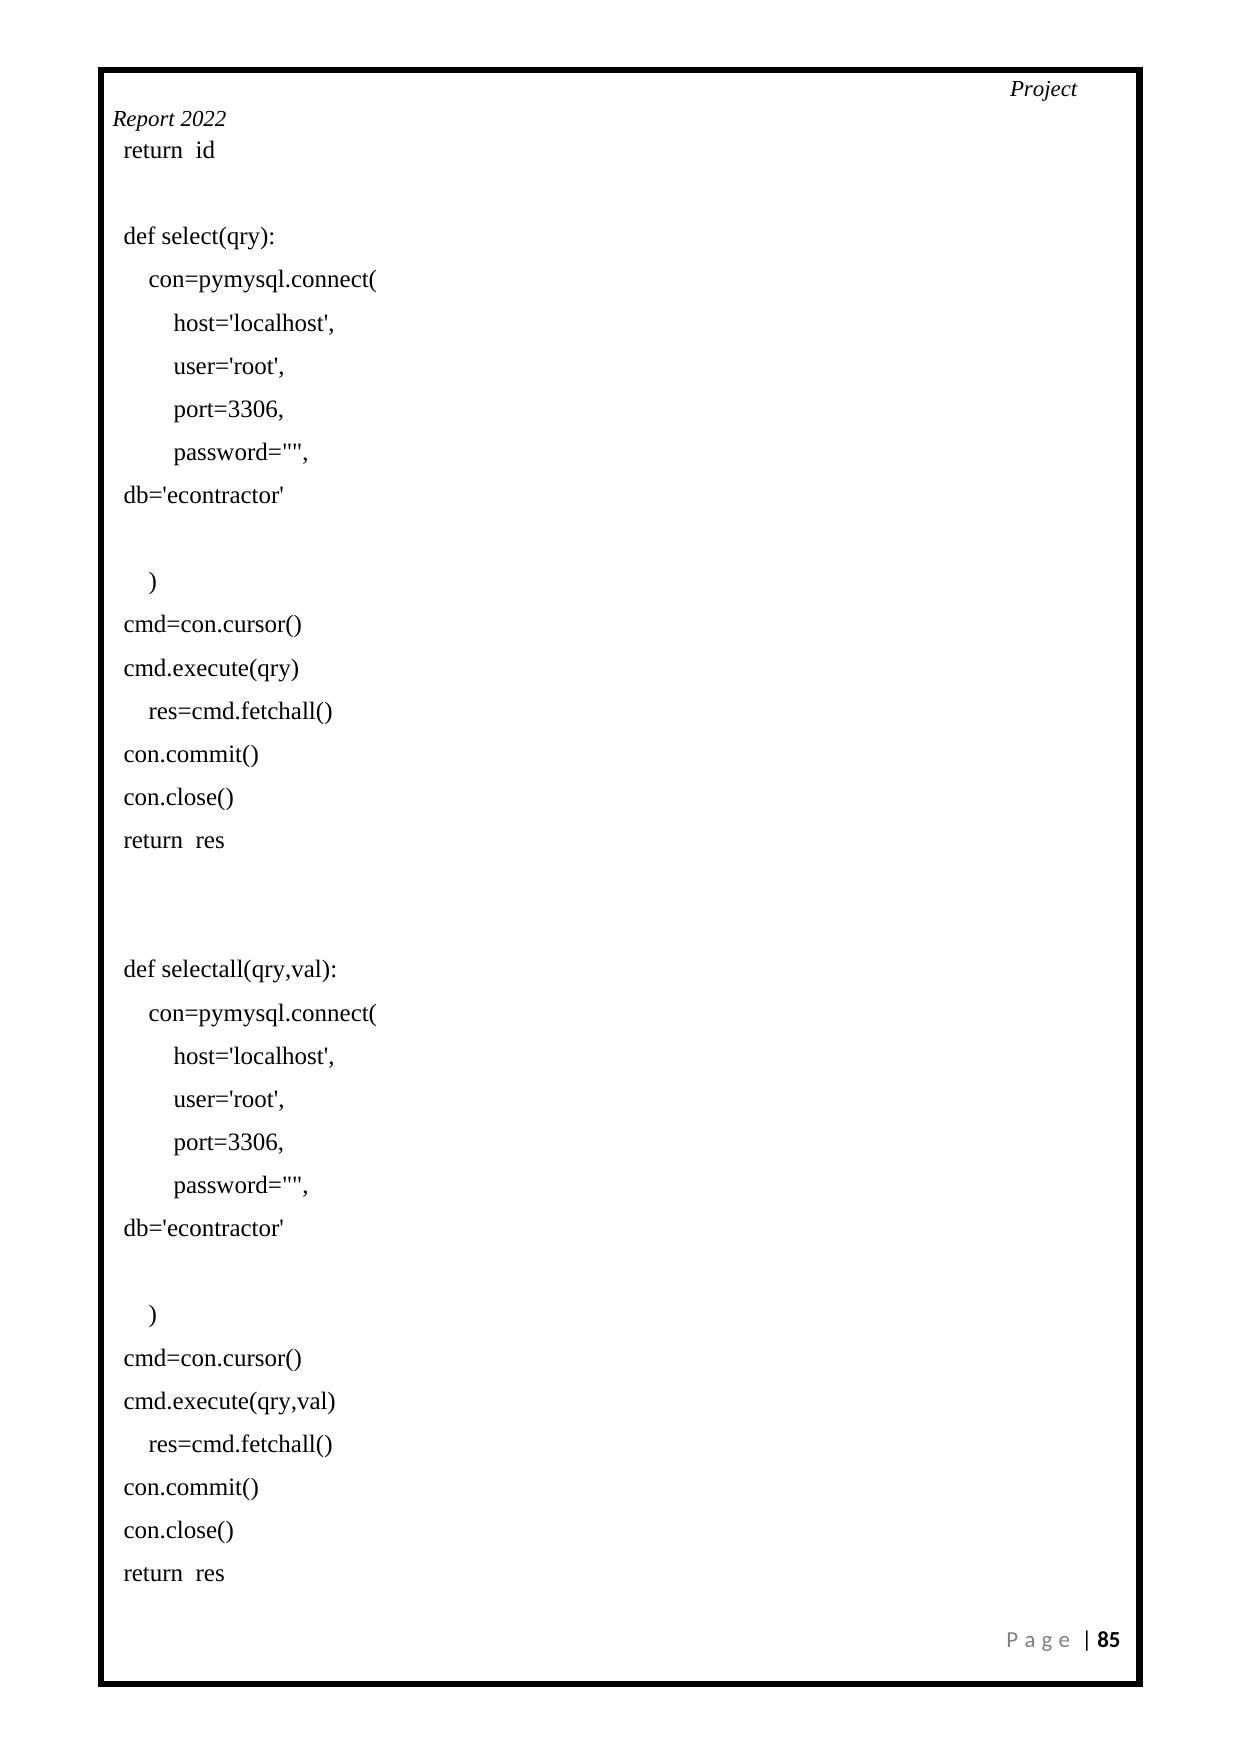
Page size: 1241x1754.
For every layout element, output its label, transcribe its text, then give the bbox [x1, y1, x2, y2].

text db='econtractor' [123, 480, 1122, 509]
text cmd=con.cursor() [123, 609, 1122, 638]
text user='root', [123, 351, 1122, 379]
text cmd.execute(qry) [123, 653, 1122, 681]
text con.close() [123, 782, 1122, 811]
text return res [123, 825, 1122, 854]
text res=cmd.fetchall() [123, 1429, 1122, 1458]
text res=cmd.fetchall() [123, 696, 1122, 724]
text password="", [123, 1170, 1122, 1199]
text con.commit() [123, 739, 1122, 768]
text def selectall(qry,val): [123, 954, 1122, 983]
text host='localhost', [123, 1041, 1122, 1069]
text db='econtractor' [123, 1213, 1122, 1242]
text cmd.execute(qry,val) [123, 1386, 1122, 1414]
text con=pymysql.connect( [123, 998, 1122, 1026]
text ) [123, 566, 1122, 595]
text def select(qry): [123, 221, 1122, 250]
text return id [123, 135, 1122, 164]
text host='localhost', [123, 308, 1122, 336]
text con.commit() [123, 1472, 1122, 1501]
text port=3306, [123, 394, 1122, 423]
text password="", [123, 437, 1122, 466]
text cmd=con.cursor() [123, 1343, 1122, 1371]
text con.close() [123, 1515, 1122, 1544]
text con=pymysql.connect( [123, 264, 1122, 293]
text user='root', [123, 1084, 1122, 1113]
text port=3306, [123, 1127, 1122, 1156]
text return res [123, 1558, 1122, 1587]
text ) [123, 1299, 1122, 1328]
